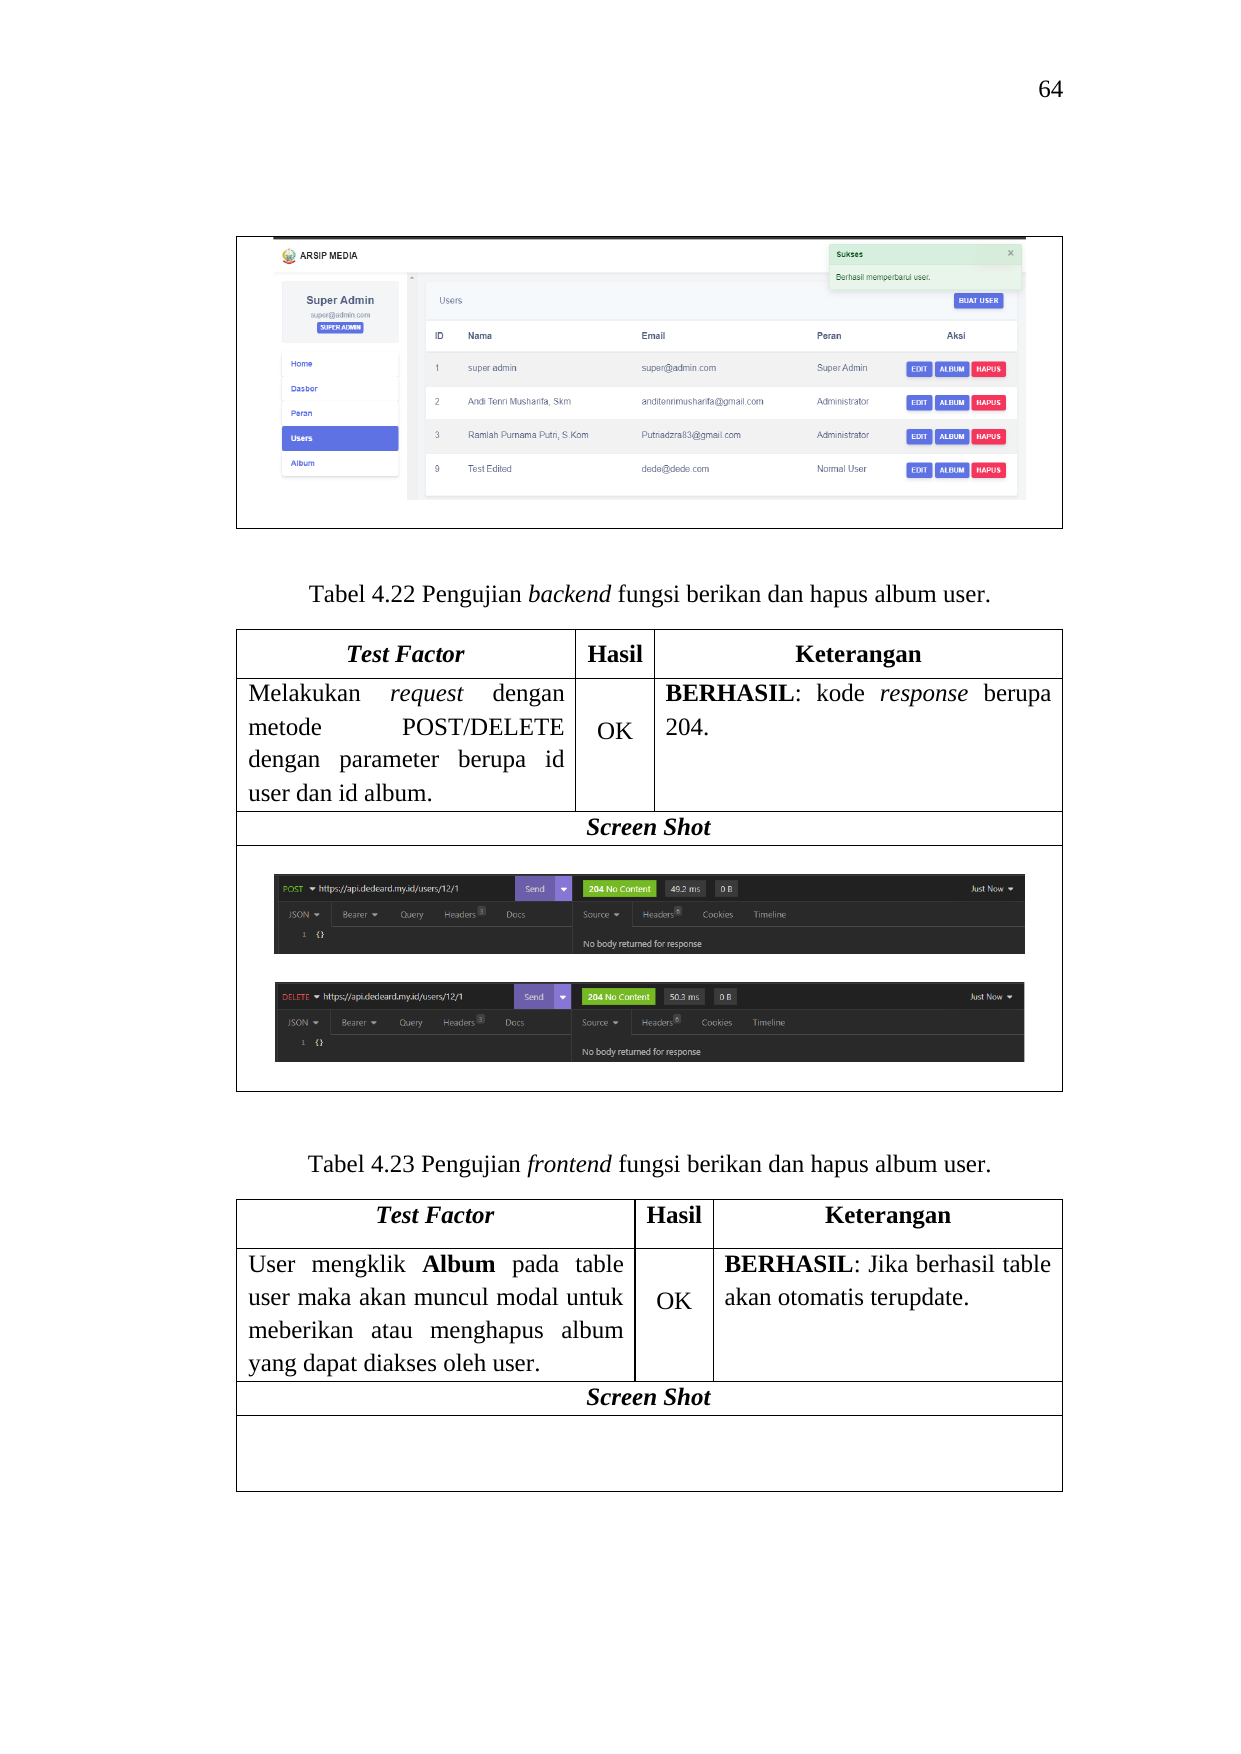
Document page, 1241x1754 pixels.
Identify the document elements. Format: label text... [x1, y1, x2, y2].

table_header Hasil [636, 1200, 713, 1248]
table_cell [237, 846, 1062, 1091]
picture [275, 982, 1025, 1062]
table_cell OK [576, 679, 654, 811]
picture [273, 237, 1026, 500]
table_cell [237, 237, 1062, 528]
table_cell OK [636, 1249, 713, 1381]
table_header Hasil [576, 630, 654, 677]
picture [274, 874, 1025, 954]
table_cell BERHASIL: Jika berhasil table akan otomatis terupdate. [714, 1249, 1062, 1381]
table_cell Melakukan request dengan metode POST/DELETE dengan parameter berupa id user dan id album. [237, 679, 575, 811]
table_header Test Factor [237, 1200, 634, 1248]
table_header Test Factor [237, 630, 575, 677]
table_header Keterangan [655, 630, 1062, 677]
table_header Keterangan [714, 1200, 1062, 1248]
table_cell User mengklik Album pada table user maka akan muncul modal untuk meberikan atau menghapus album yang dapat diakses oleh user. [237, 1249, 634, 1381]
table_cell BERHASIL: kode response berupa 204. [655, 679, 1062, 811]
table_cell Screen Shot [237, 1382, 1062, 1415]
table_cell [237, 1416, 1062, 1491]
table_cell Screen Shot [237, 812, 1062, 845]
